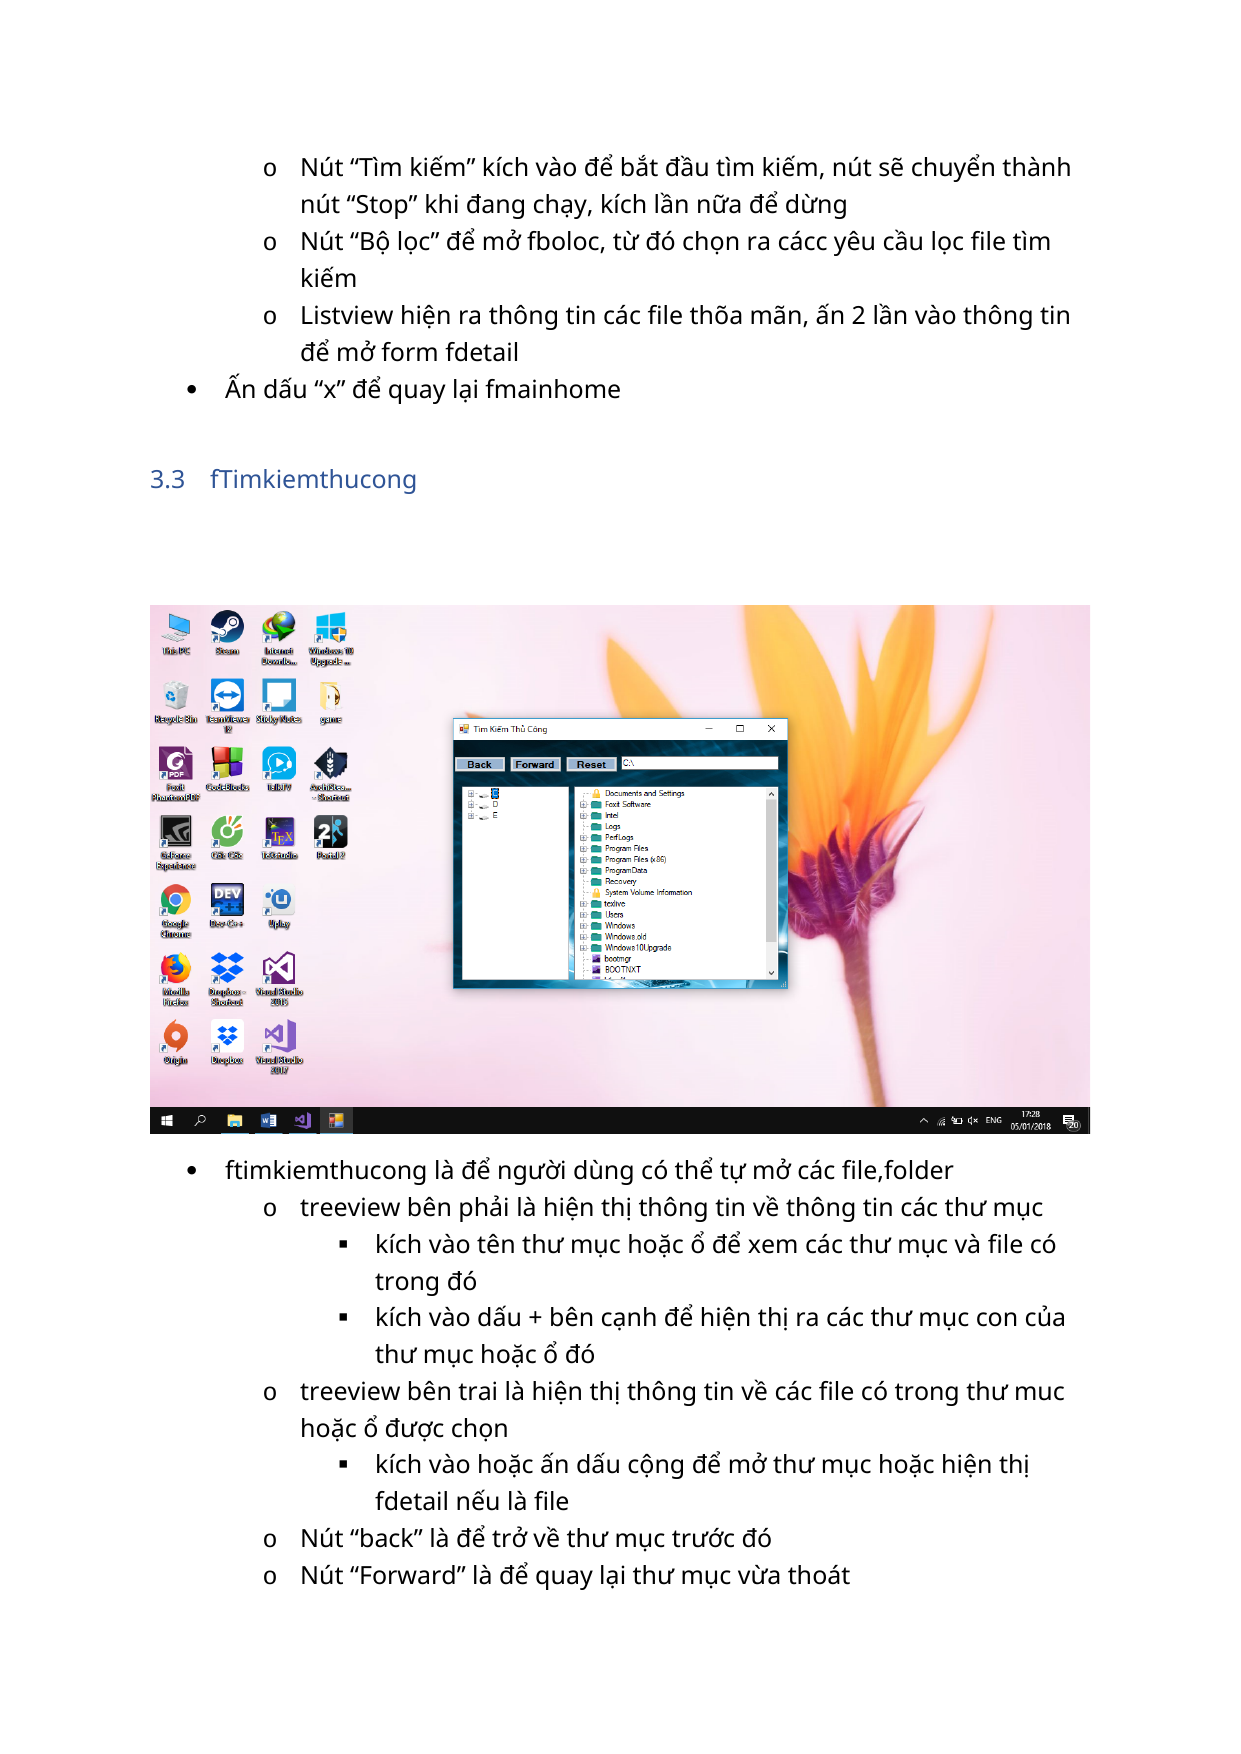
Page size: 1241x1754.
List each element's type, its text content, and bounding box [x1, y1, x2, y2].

list kích vào tên thư mục hoặc ổ để xem các thư mục và file có trong đó [337, 1226, 1090, 1297]
list Nút “Forward” là để quay lại thư mục vừa thoát [262, 1558, 1090, 1592]
list ftimkiemthucong là để người dùng có thể tự mở các file,folder [187, 1153, 1090, 1187]
subtitle fTimkiemthucong [150, 461, 1090, 496]
list Listview hiện ra thông tin các file thõa mãn, ấn 2 lần vào thông tin để mở form fdetail [262, 297, 1090, 368]
list Nút “Tìm kiếm” kích vào để bắt đầu tìm kiếm, nút sẽ chuyển thành nút “Stop” khi đang chạy, kích lần nữa để dừng [262, 150, 1090, 221]
picture [150, 605, 1091, 1134]
list Ấn dấu “x” để quay lại fmainhome [187, 371, 1090, 405]
list Nút “Bộ lọc” để mở fboloc, từ đó chọn ra cácc yêu cầu lọc file tìm kiếm [262, 224, 1090, 295]
list kích vào dấu + bên cạnh để hiện thị ra các thư mục con của thư mục hoặc ổ đó [337, 1300, 1090, 1371]
list kích vào hoặc ấn dấu cộng để mở thư mục hoặc hiện thị fdetail nếu là file [337, 1447, 1090, 1518]
list treeview bên trai là hiện thị thông tin về các file có trong thư muc hoặc ổ được chọn [262, 1373, 1090, 1444]
list Nút “back” là để trở về thư mục trước đó [262, 1521, 1090, 1555]
list treeview bên phải là hiện thị thông tin về thông tin các thư mục [262, 1189, 1090, 1224]
